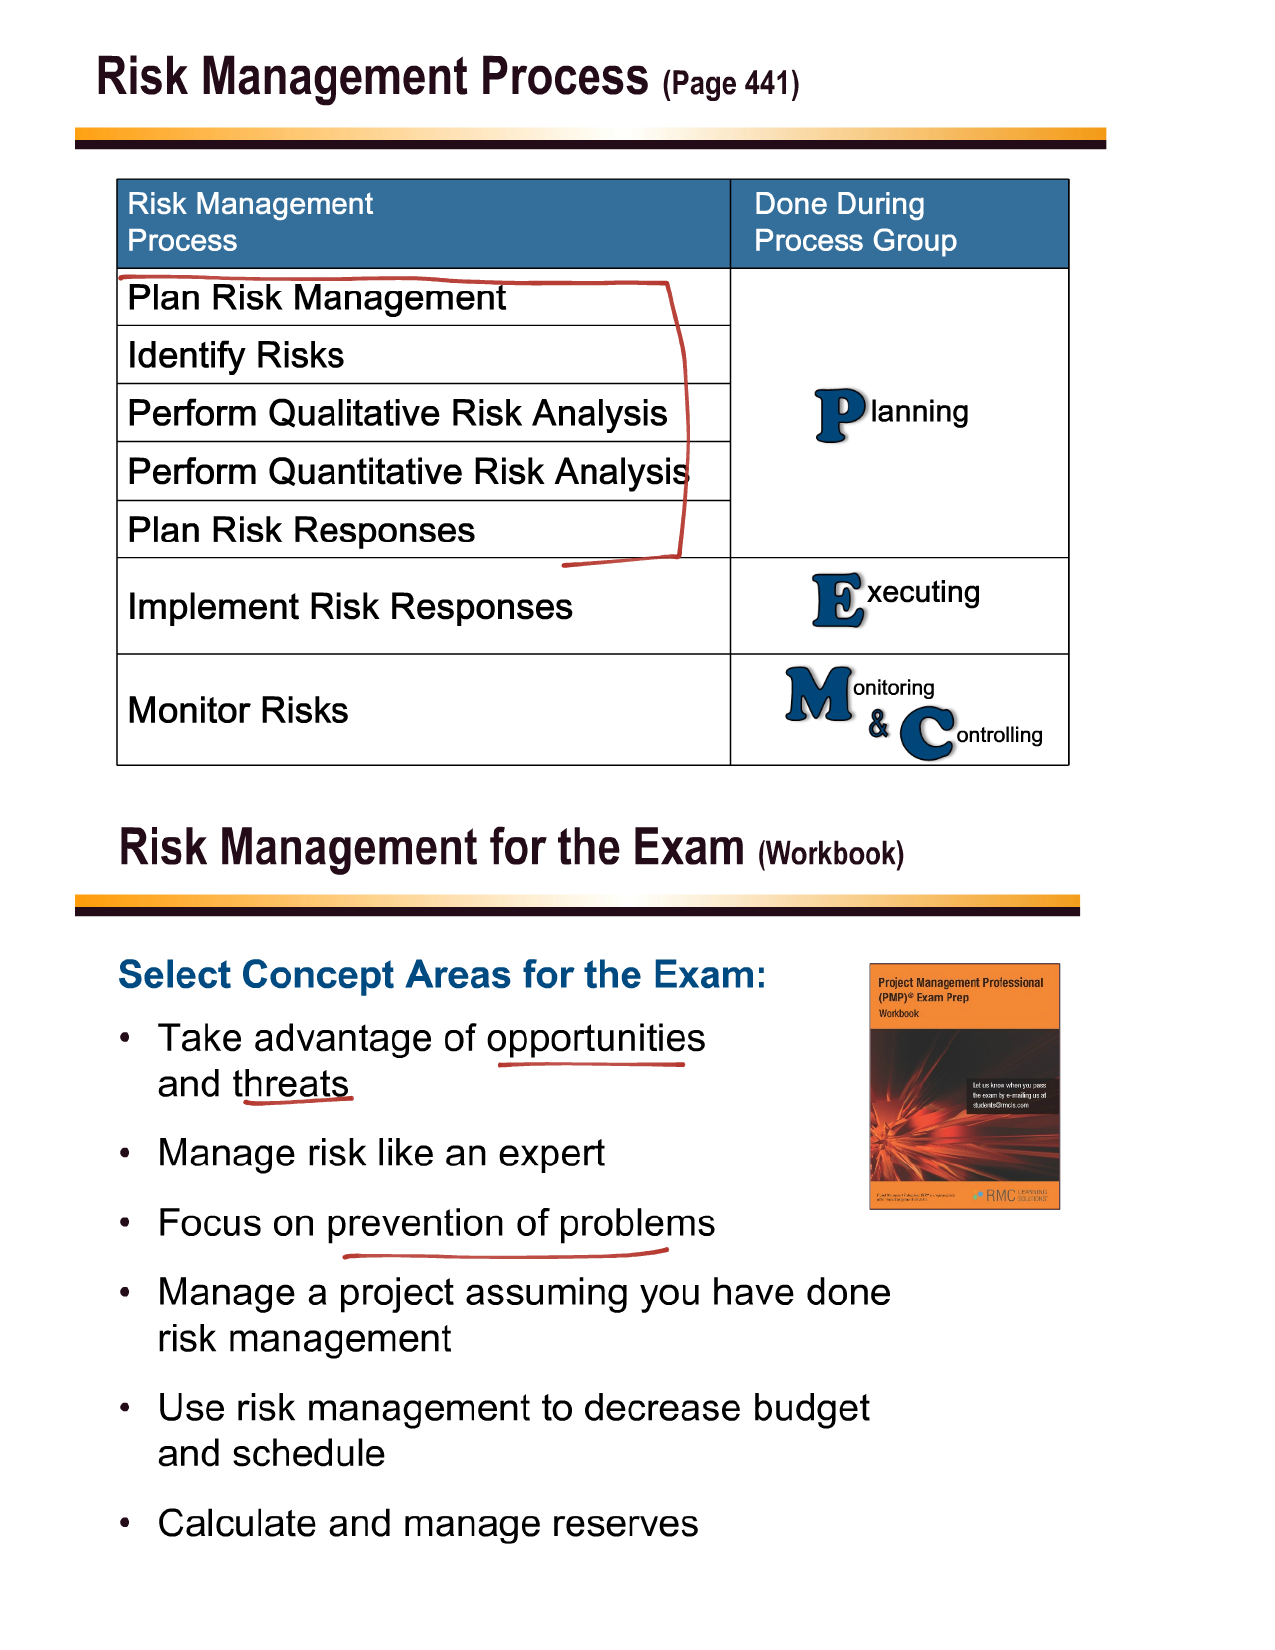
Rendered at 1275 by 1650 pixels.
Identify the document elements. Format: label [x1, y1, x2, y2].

picture [75, 41, 1107, 792]
picture [75, 810, 1081, 1544]
